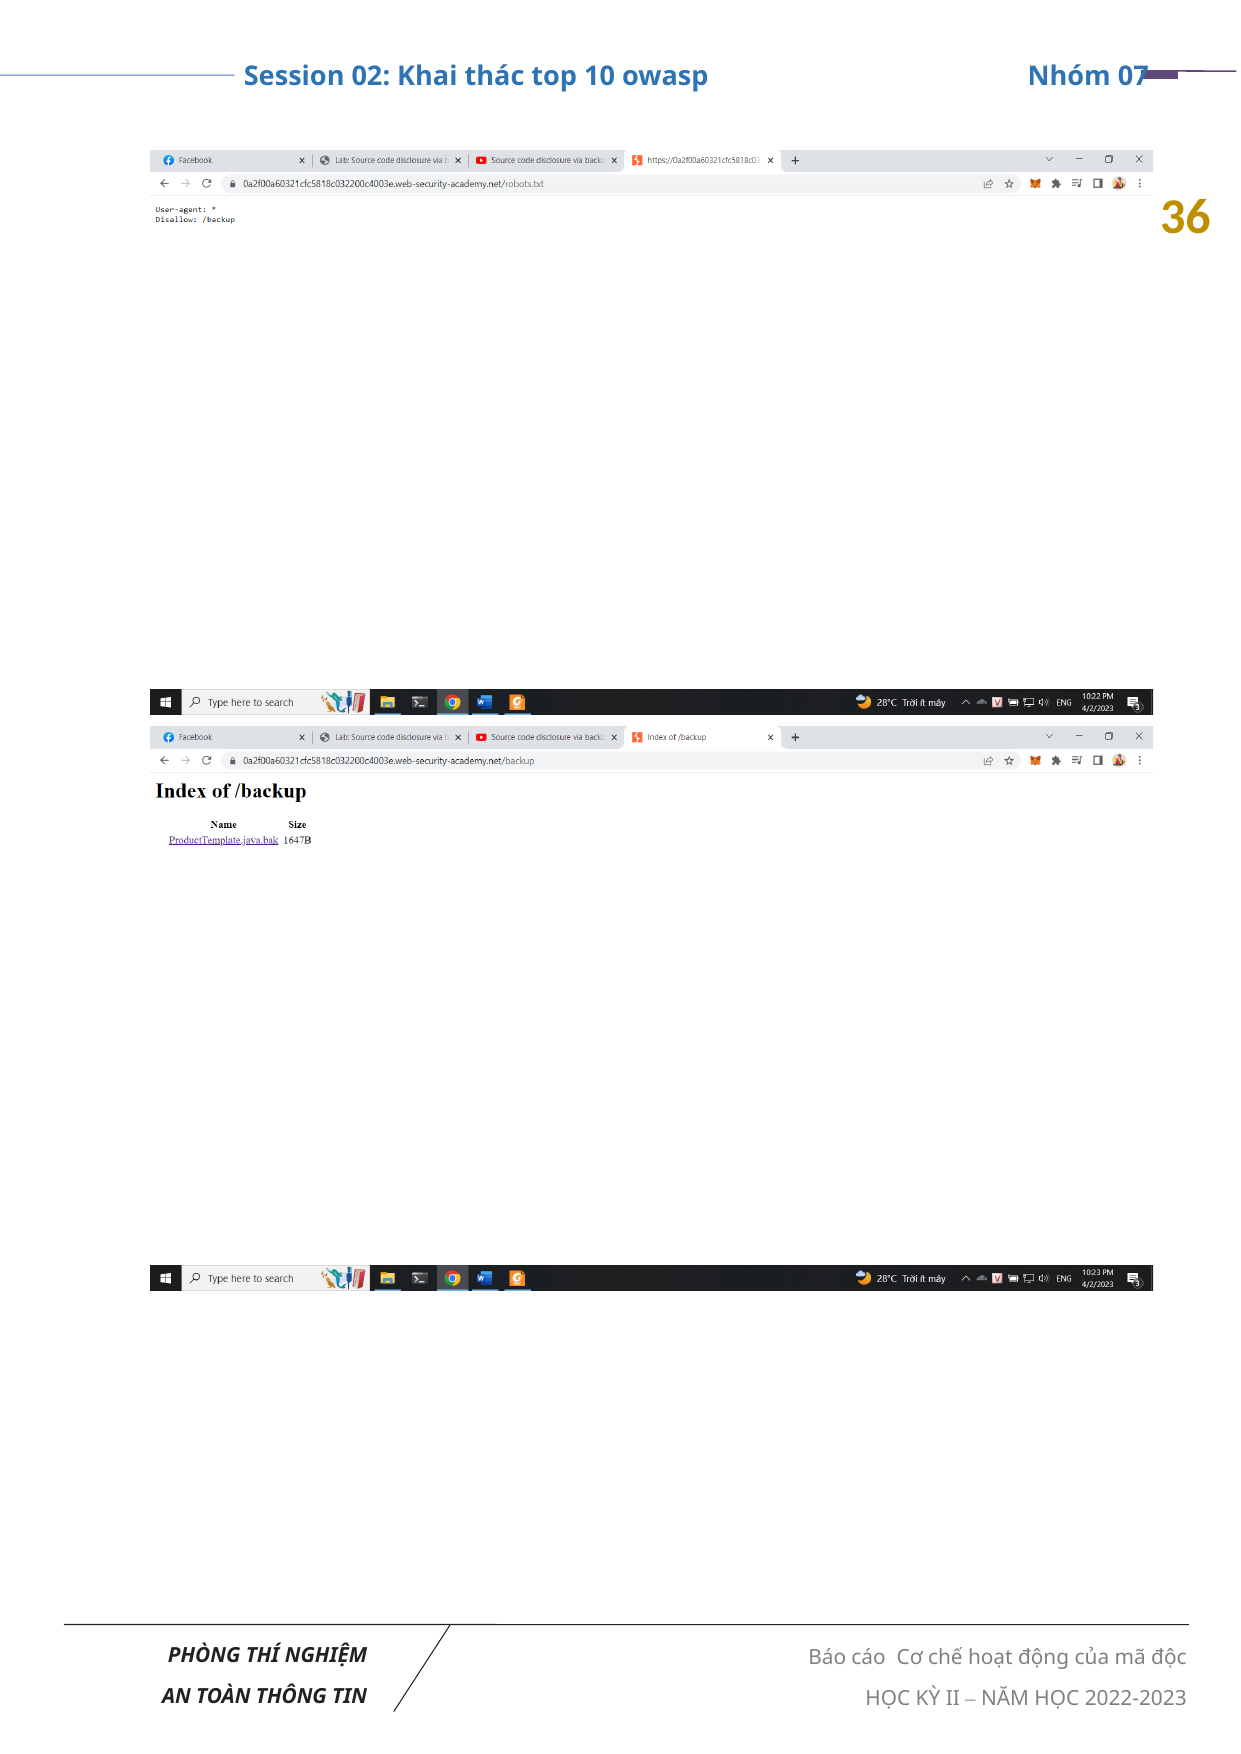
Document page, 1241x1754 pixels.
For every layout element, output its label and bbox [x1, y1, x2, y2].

picture [150, 726, 1154, 1291]
picture [150, 150, 1154, 715]
